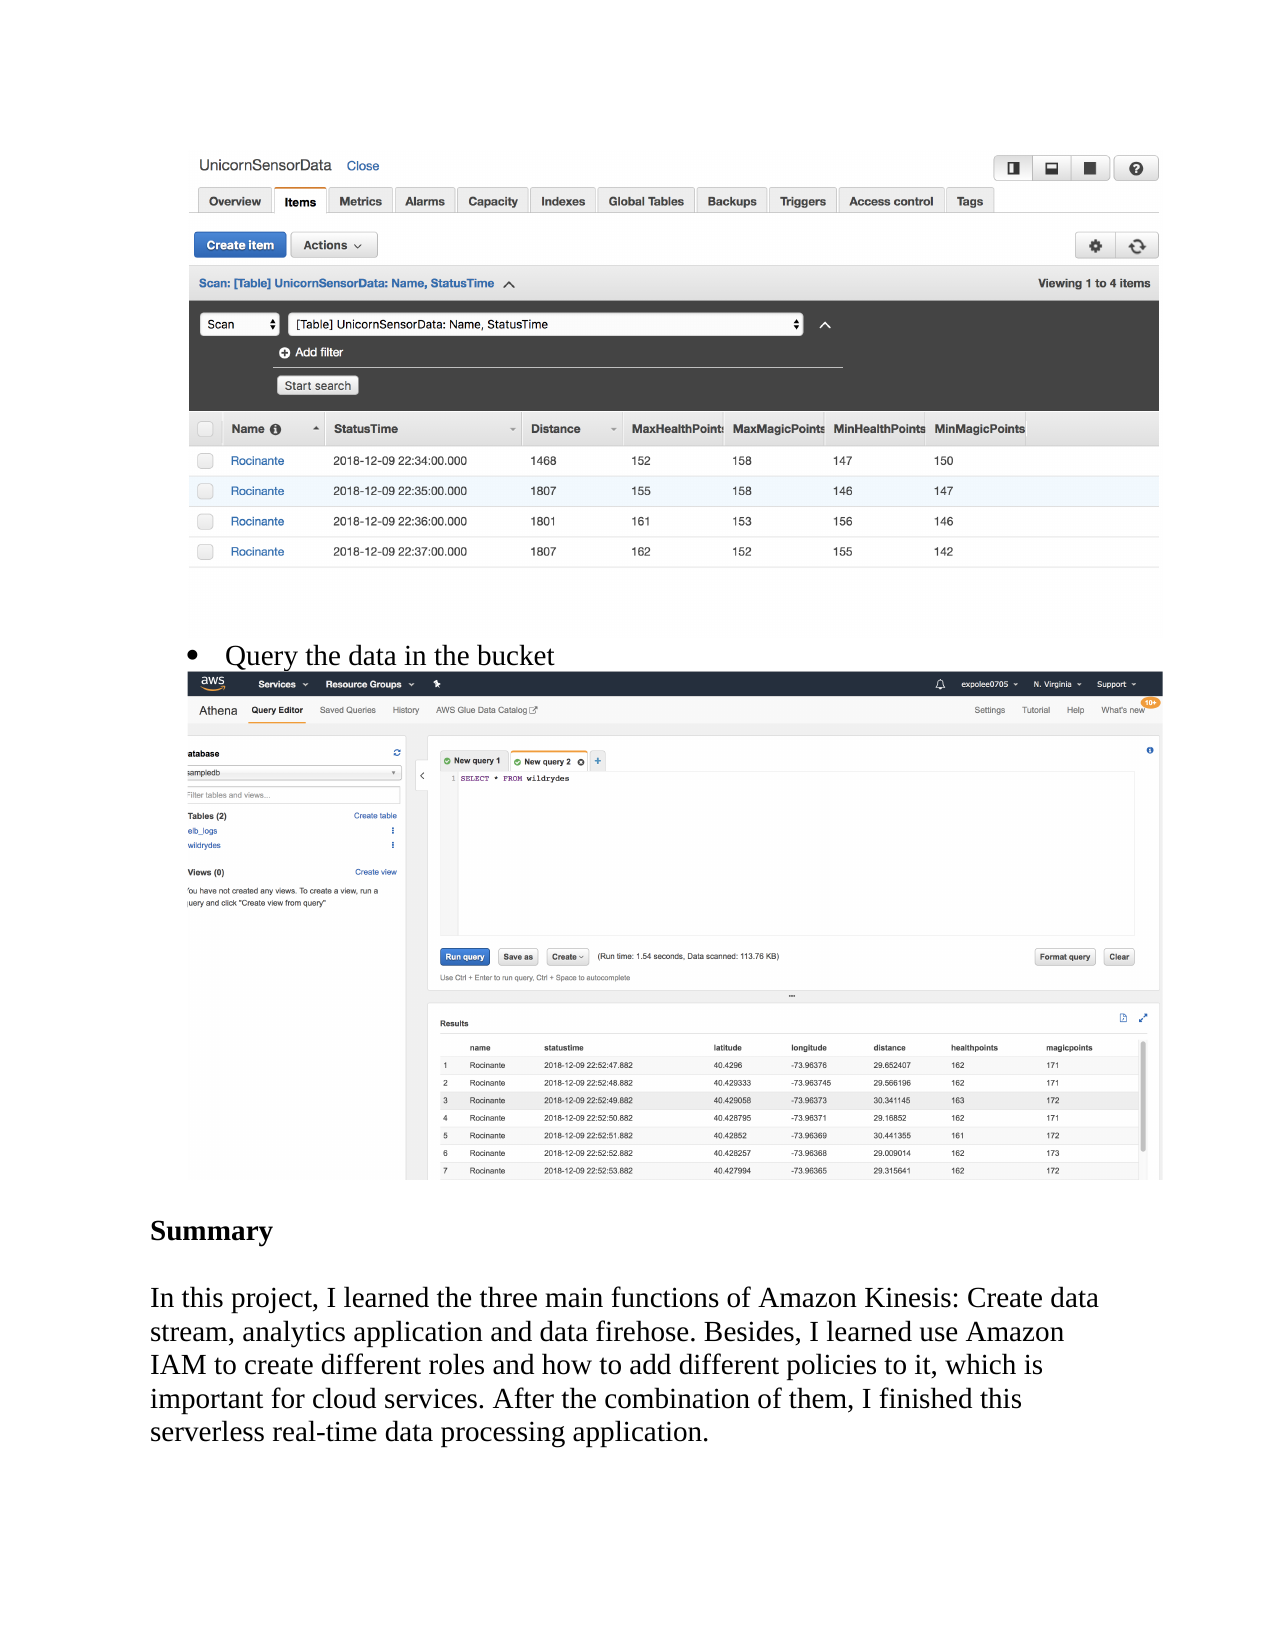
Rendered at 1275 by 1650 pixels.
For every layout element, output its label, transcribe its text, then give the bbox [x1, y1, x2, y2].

text Summary [150, 1213, 1125, 1247]
picture [187, 150, 1163, 638]
picture [187, 671, 1163, 1180]
list Query the data in the bucket [187, 638, 1125, 671]
text In this project, I learned the three main functions of Amazon Kinesis: Create data stream, analytics application and data firehose. Besides, I learned use Amazon IAM to create different roles and how to add different policies to it, which is important for cloud services. After the combination of them, I finished this serverless real-time data processing application. [150, 1280, 1125, 1448]
